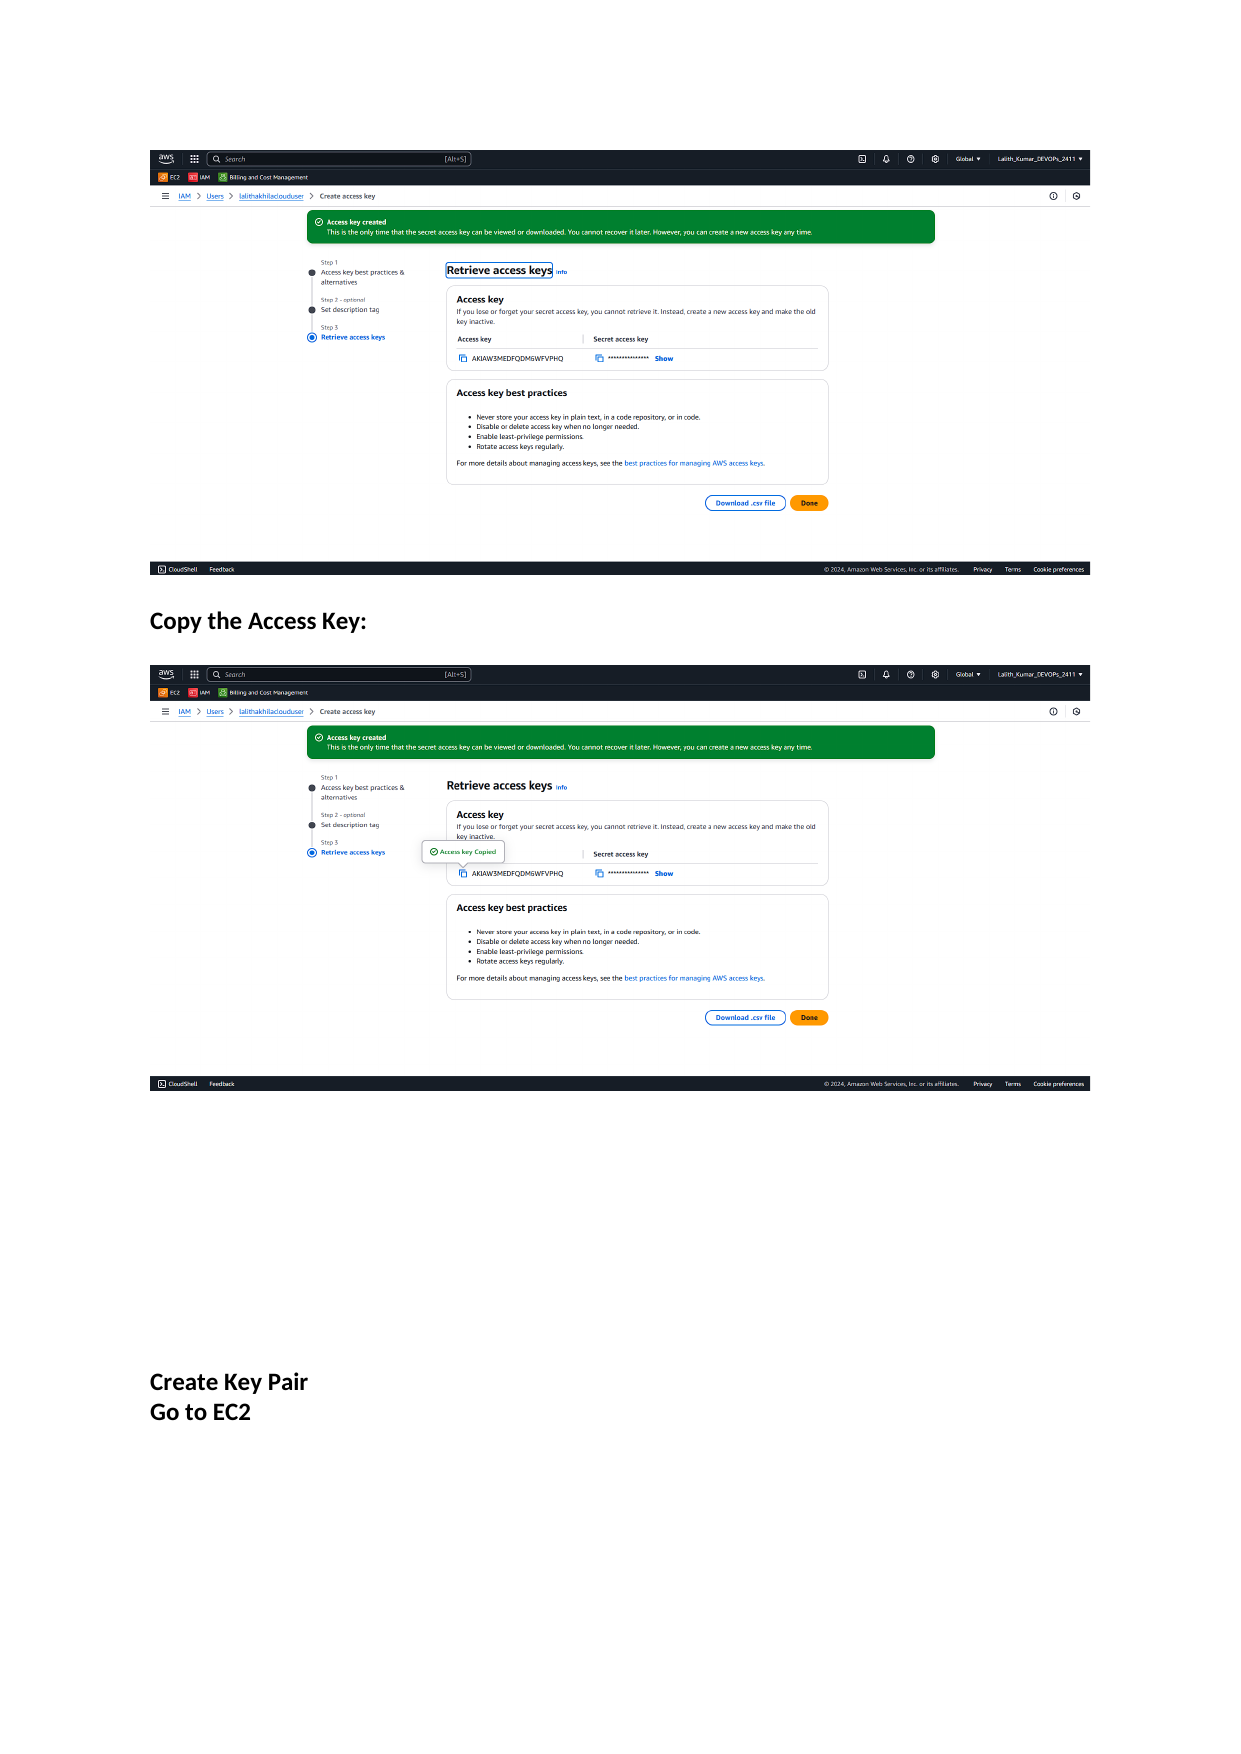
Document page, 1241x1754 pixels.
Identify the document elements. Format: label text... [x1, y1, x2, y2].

picture [150, 150, 1091, 575]
picture [150, 665, 1091, 1091]
text Copy the Access Key: [150, 605, 1090, 635]
text Create Key Pair [150, 1366, 1090, 1396]
text Go to EC2 [150, 1396, 1090, 1427]
